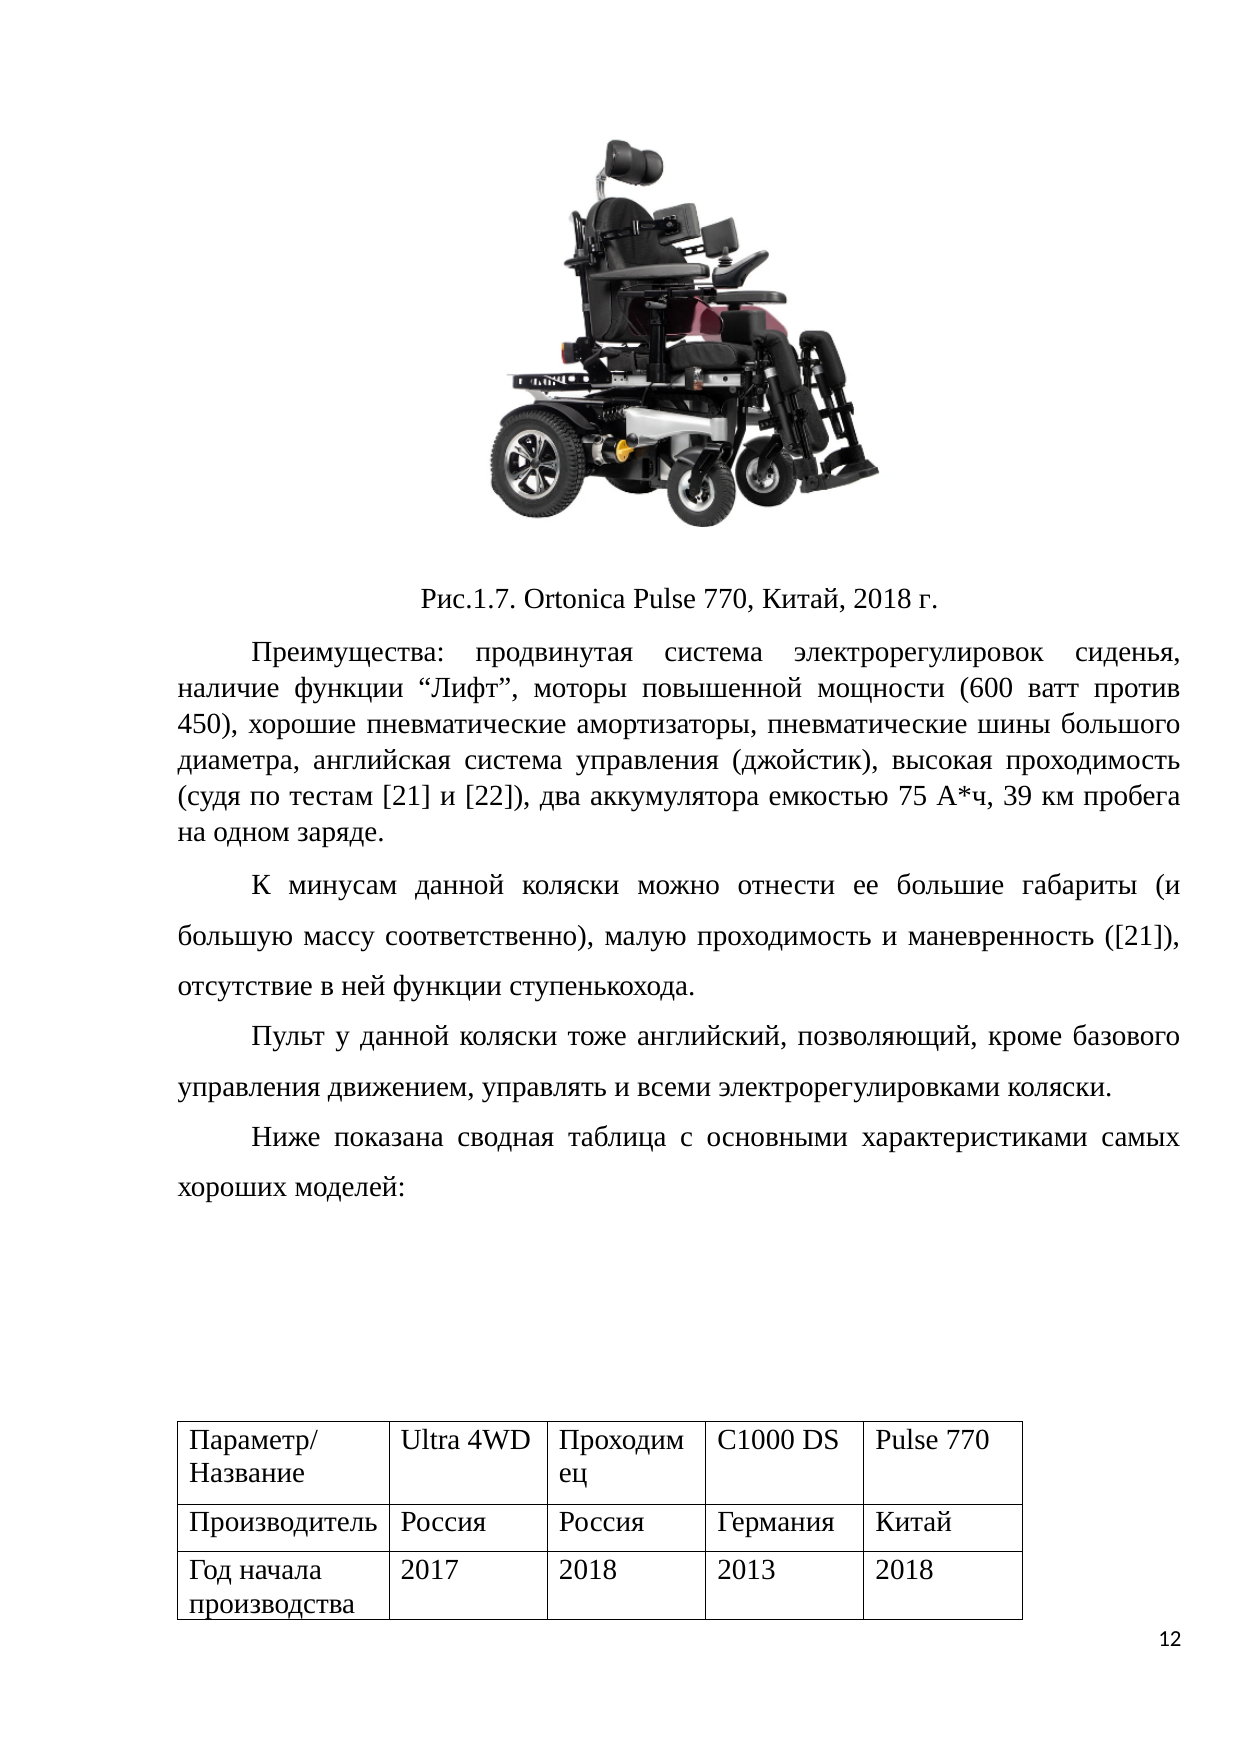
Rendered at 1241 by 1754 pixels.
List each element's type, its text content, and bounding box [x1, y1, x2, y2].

table_cell Россия [548, 1505, 705, 1551]
text Преимущества: продвинутая система электрорегулировок сиденья, наличие функции “Лифт”, моторы повышенной мощности (600 ватт против 450), хорошие пневматические амортизаторы, пневматические шины большого диаметра, английская система управления (джойстик), высокая проходимость (судя по тестам [21] и [22]), два аккумулятора емкостью 75 А*ч, 39 км пробега на одном заряде. [177, 634, 1181, 848]
table_header Проходимец [548, 1422, 705, 1503]
table_cell Россия [390, 1505, 547, 1551]
table_cell Китай [864, 1505, 1022, 1551]
text Ниже показана сводная таблица с основными характеристиками самых хороших моделей: [177, 1119, 1181, 1203]
table_cell Производитель [178, 1505, 389, 1551]
table_header Pulse 770 [864, 1422, 1022, 1503]
table_cell Германия [706, 1505, 863, 1551]
text Пульт у данной коляски тоже английский, позволяющий, кроме базового управления движением, управлять и всеми электрорегулировками коляски. [177, 1018, 1181, 1102]
text К минусам данной коляски можно отнести ее большие габариты (и большую массу соответственно), малую проходимость и маневренность ([21]), отсутствие в ней функции ступенькохода. [177, 867, 1181, 1002]
table_cell 2018 [864, 1552, 1022, 1619]
text Рис.1.7. Ortonica Pulse 770, Китай, 2018 г. [177, 581, 1181, 614]
table_header Параметр/Название [178, 1422, 389, 1503]
table_cell 2018 [548, 1552, 705, 1619]
table_header Ultra 4WD [390, 1422, 547, 1503]
table_cell 2013 [706, 1552, 863, 1619]
table_cell 2017 [390, 1552, 547, 1619]
table_header С1000 DS [706, 1422, 863, 1503]
picture [457, 118, 902, 563]
table_cell Год начала производства [178, 1552, 389, 1619]
